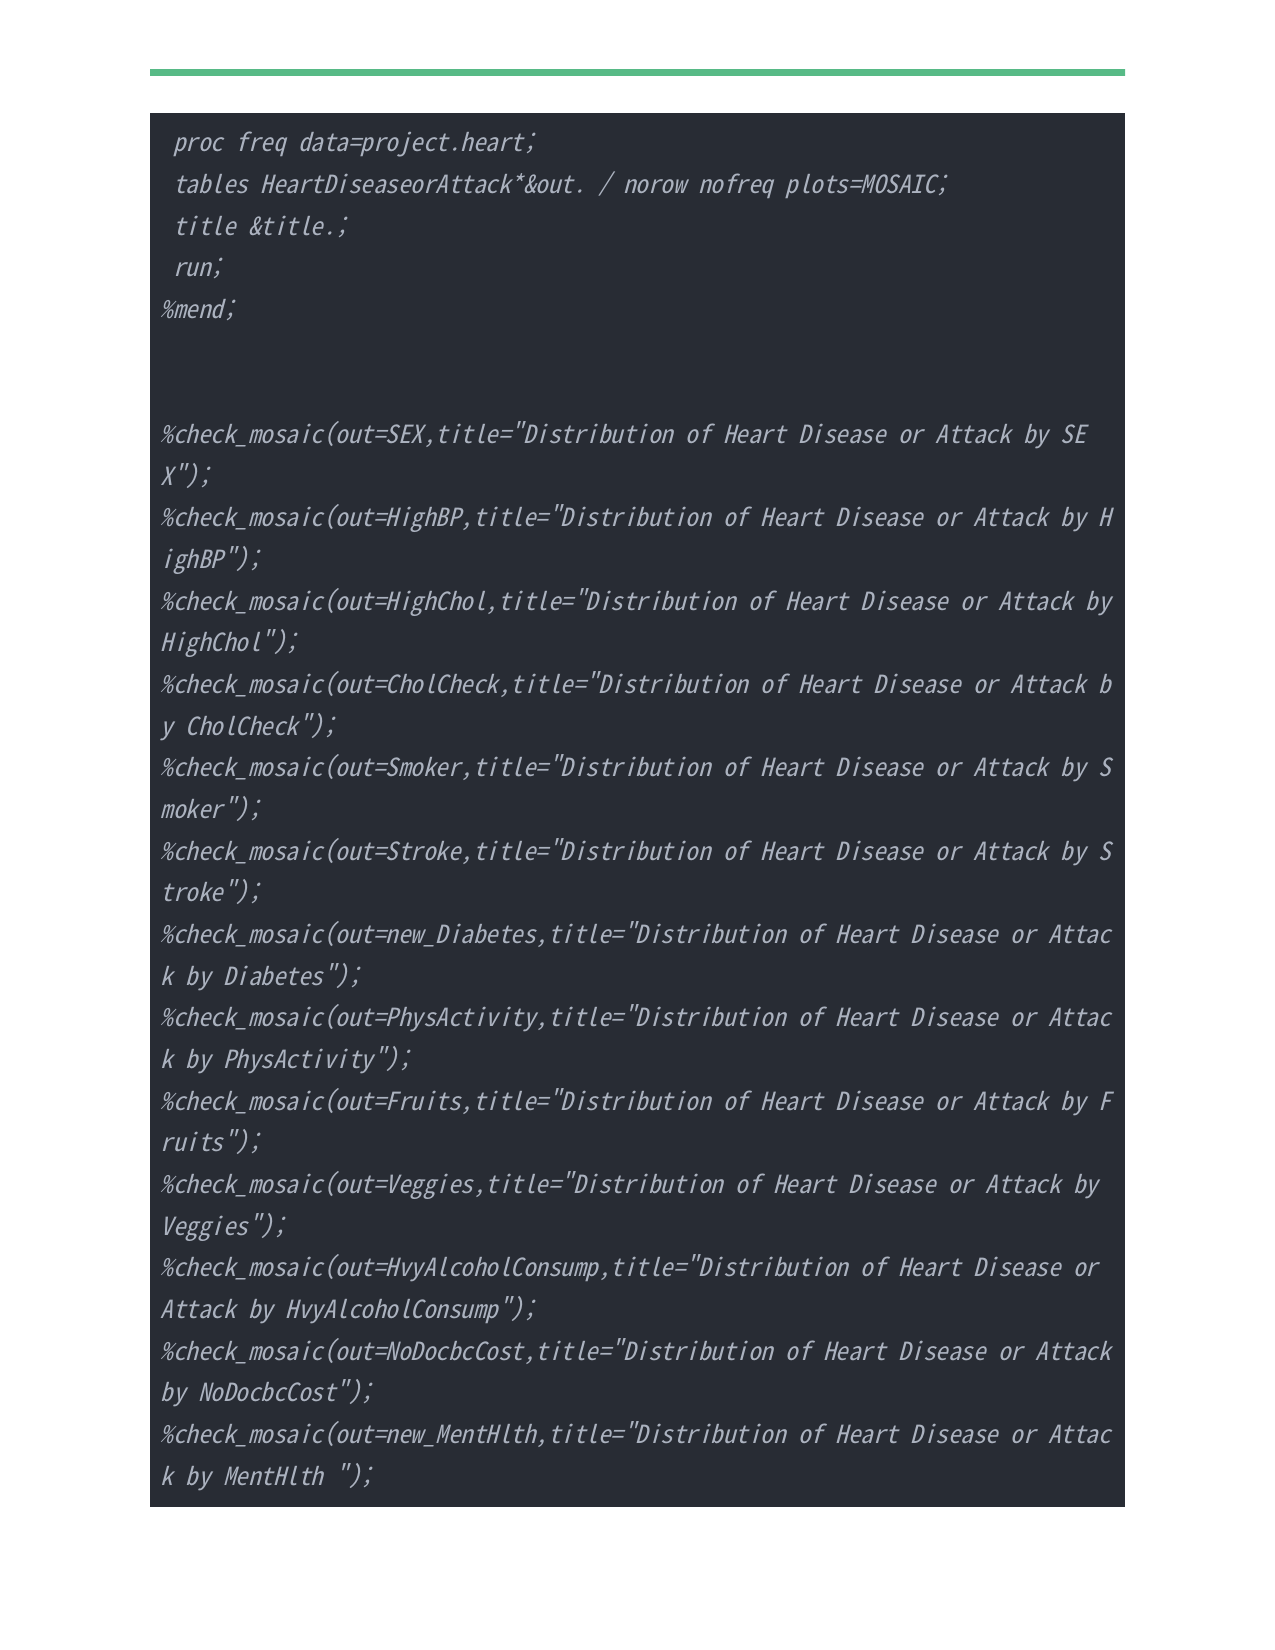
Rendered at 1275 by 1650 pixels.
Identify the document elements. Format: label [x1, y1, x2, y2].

table_header [150, 113, 1125, 1507]
picture [150, 69, 1125, 76]
